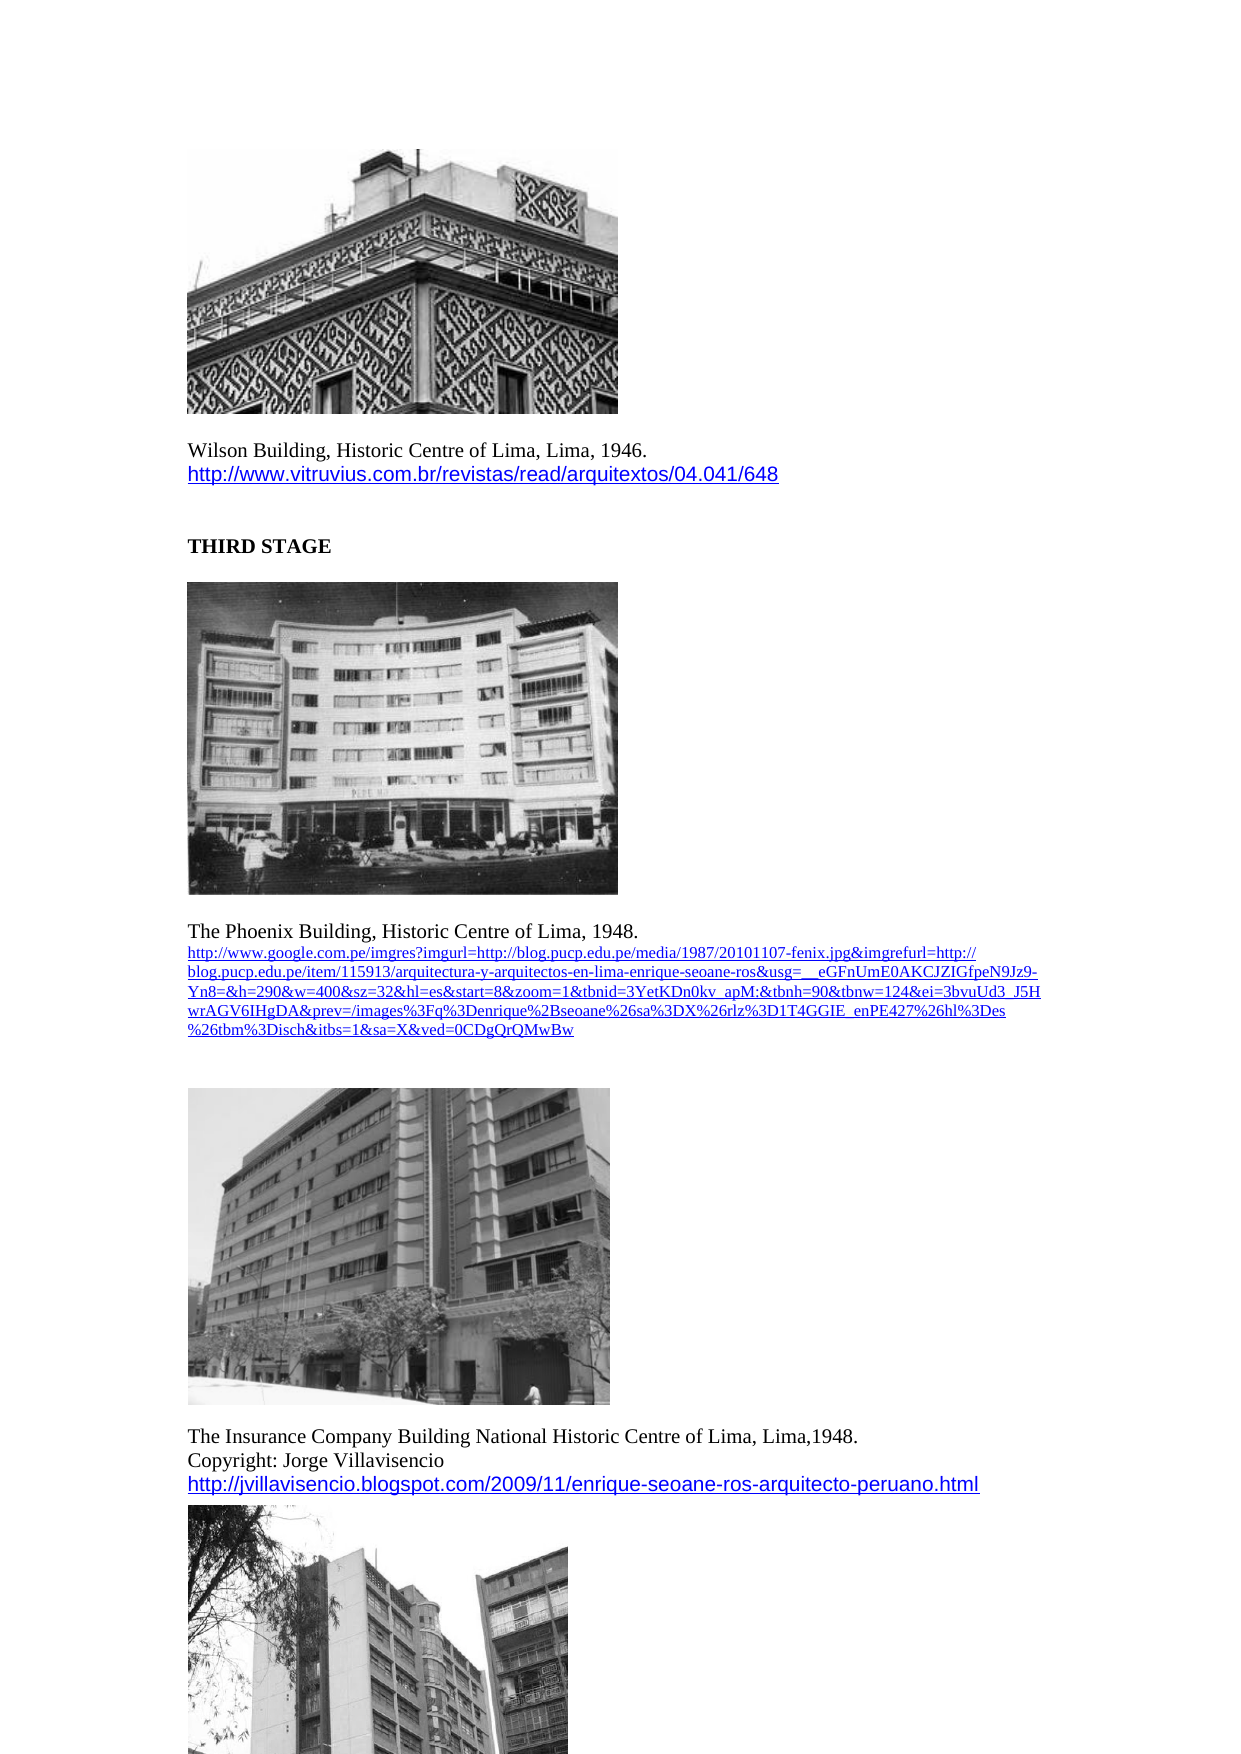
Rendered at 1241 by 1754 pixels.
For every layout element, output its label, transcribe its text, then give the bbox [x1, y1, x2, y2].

text Copyright: Jorge Villavisencio [187, 1448, 1053, 1472]
text The Insurance Company Building National Historic Centre of Lima, Lima,1948. [187, 1424, 1053, 1448]
picture [187, 582, 618, 895]
picture [187, 149, 618, 414]
text The Phoenix Building, Historic Centre of Lima, 1948. [187, 919, 1053, 943]
text http://www.vitruvius.com.br/revistas/read/arquitextos/04.041/648 [187, 462, 1053, 486]
text Wilson Building, Historic Centre of Lima, Lima, 1946. [187, 438, 1053, 462]
text http://jvillavisencio.blogspot.com/2009/11/enrique-seoane-ros-arquitecto-peruano.html [187, 1472, 1053, 1496]
text http://www.google.com.pe/imgres?imgurl=http://blog.pucp.edu.pe/media/1987/20101107-fenix.jpg&imgrefurl=http://blog.pucp.edu.pe/item/115913/arquitectura-y-arquitectos-en-lima-enrique-seoane-ros&usg=__eGFnUmE0AKCJZIGfpeN9Jz9-Yn8=&h=290&w=400&sz=32&hl=es&start=8&zoom=1&tbnid=3YetKDn0kv_apM:&tbnh=90&tbnw=124&ei=3bvuUd3_J5HwrAGV6IHgDA&prev=/images%3Fq%3Denrique%2Bseoane%26sa%3DX%26rlz%3D1T4GGIE_enPE427%26hl%3Des%26tbm%3Disch&itbs=1&sa=X&ved=0CDgQrQMwBw [187, 943, 1053, 1039]
text THIRD STAGE [187, 534, 1053, 558]
